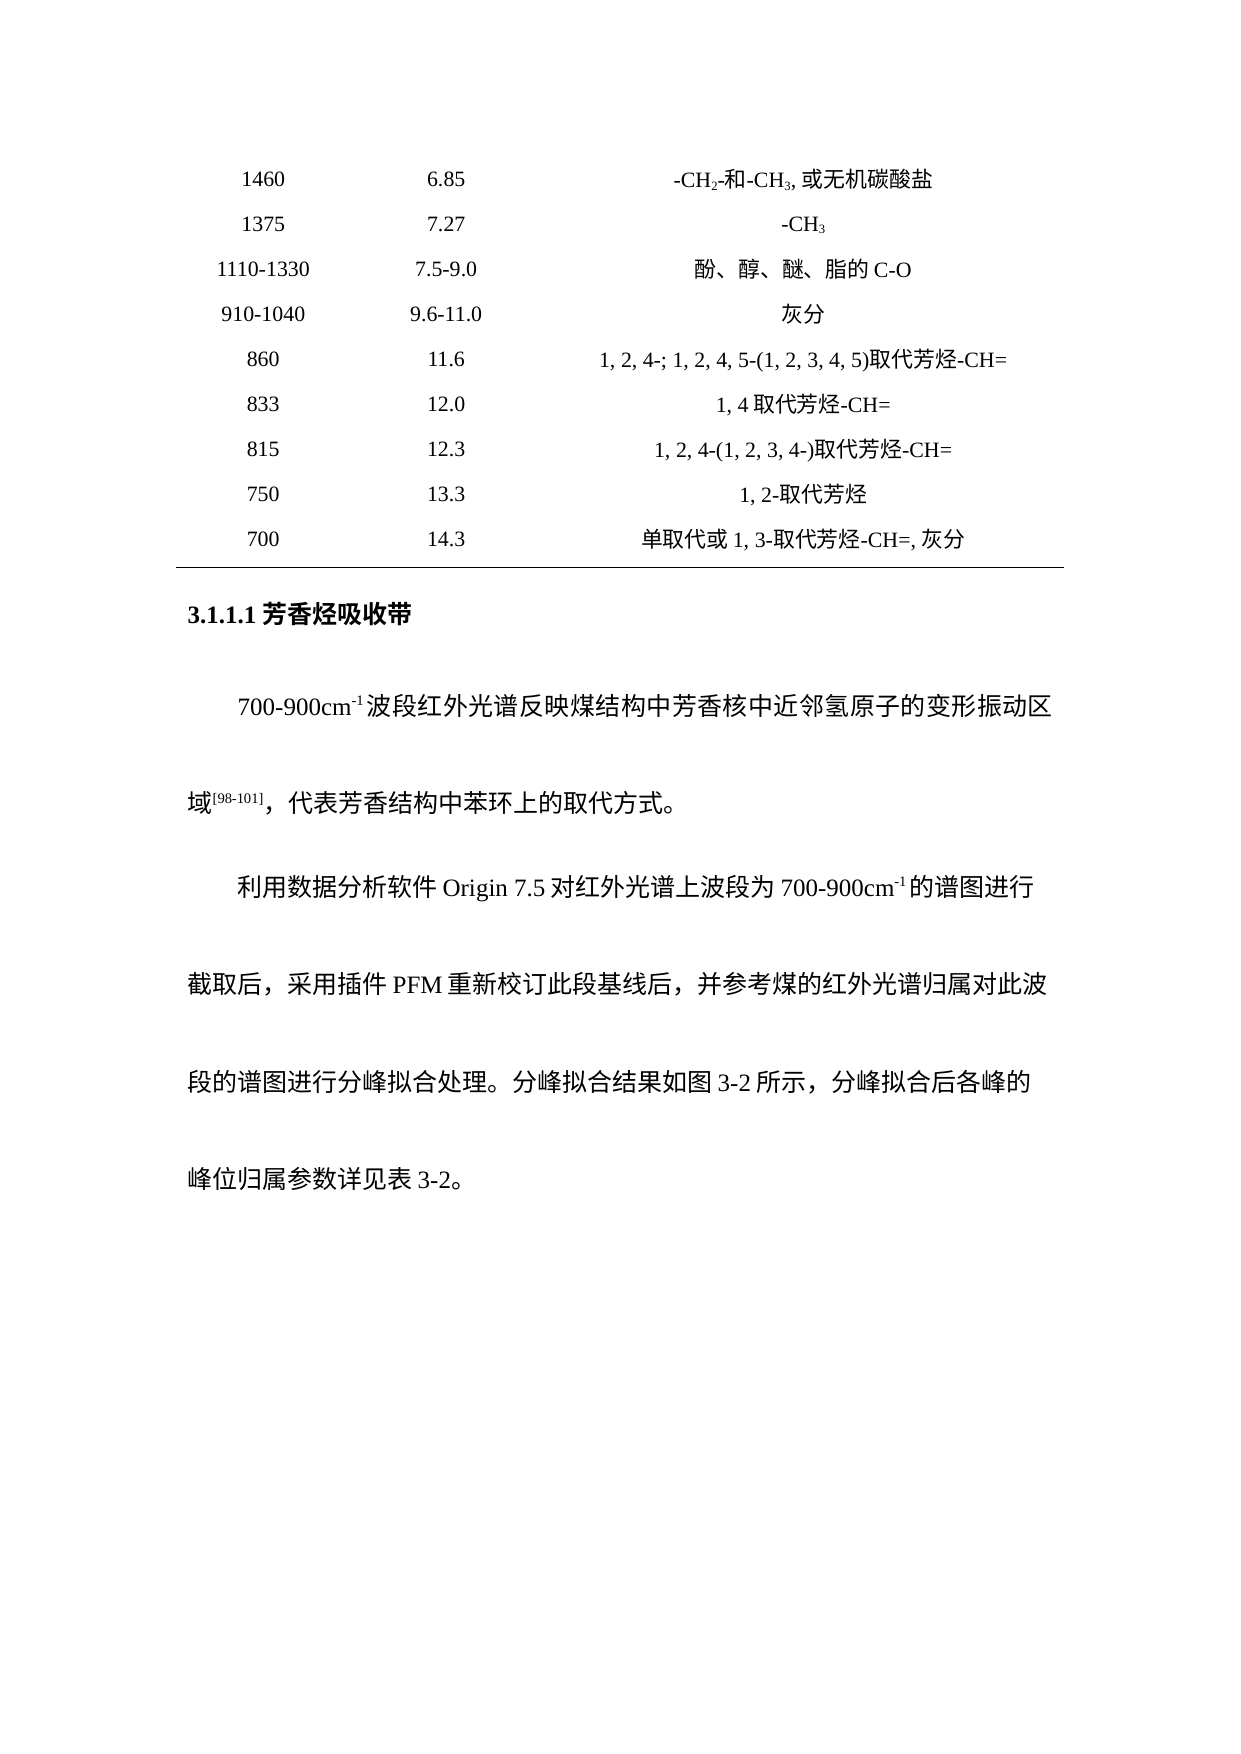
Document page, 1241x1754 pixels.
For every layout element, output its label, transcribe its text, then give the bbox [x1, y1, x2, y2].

table_cell 7.27 [350, 207, 542, 252]
text 利用数据分析软件Origin 7.5对红外光谱上波段为700-900cm-1的谱图进行截取后，采用插件PFM重新校订此段基线后，并参考煤的红外光谱归属对此波段的谱图进行分峰拟合处理。分峰拟合结果如图3-2所示，分峰拟合后各峰的峰位归属参数详见表3-2。 [187, 853, 1053, 1210]
table_cell 6.85 [350, 162, 542, 207]
table_cell 9.6-11.0 [350, 297, 542, 342]
table_cell 1, 4取代芳烃-CH= [542, 387, 1064, 432]
table_cell 833 [176, 387, 350, 432]
table_cell 12.0 [350, 387, 542, 432]
table_cell 1, 2, 4-(1, 2, 3, 4-)取代芳烃-CH= [542, 432, 1064, 477]
table_cell 750 [176, 477, 350, 522]
table_cell -CH2-和-CH3, 或无机碳酸盐 [542, 162, 1064, 207]
table_cell 1460 [176, 162, 350, 207]
table_cell 910-1040 [176, 297, 350, 342]
table_cell 7.5-9.0 [350, 252, 542, 297]
text 700-900cm-1波段红外光谱反映煤结构中芳香核中近邻氢原子的变形振动区域[98-101]，代表芳香结构中苯环上的取代方式。 [187, 672, 1053, 834]
table_cell -CH3 [542, 207, 1064, 252]
table_cell 13.3 [350, 477, 542, 522]
table_cell 1, 2-取代芳烃 [542, 477, 1064, 522]
table_cell 1110-1330 [176, 252, 350, 297]
text 3.1.1.1 芳香烃吸收带 [187, 581, 1053, 646]
table_cell 1, 2, 4-; 1, 2, 4, 5-(1, 2, 3, 4, 5)取代芳烃-CH= [542, 342, 1064, 387]
table_cell 1375 [176, 207, 350, 252]
table_cell 灰分 [542, 297, 1064, 342]
table_cell 700 [176, 522, 350, 567]
table_cell 11.6 [350, 342, 542, 387]
table_cell 860 [176, 342, 350, 387]
table_cell 12.3 [350, 432, 542, 477]
table_cell 单取代或1, 3-取代芳烃-CH=, 灰分 [542, 522, 1064, 567]
table_cell 酚、醇、醚、脂的C-O [542, 252, 1064, 297]
table_cell 815 [176, 432, 350, 477]
table_cell 14.3 [350, 522, 542, 567]
